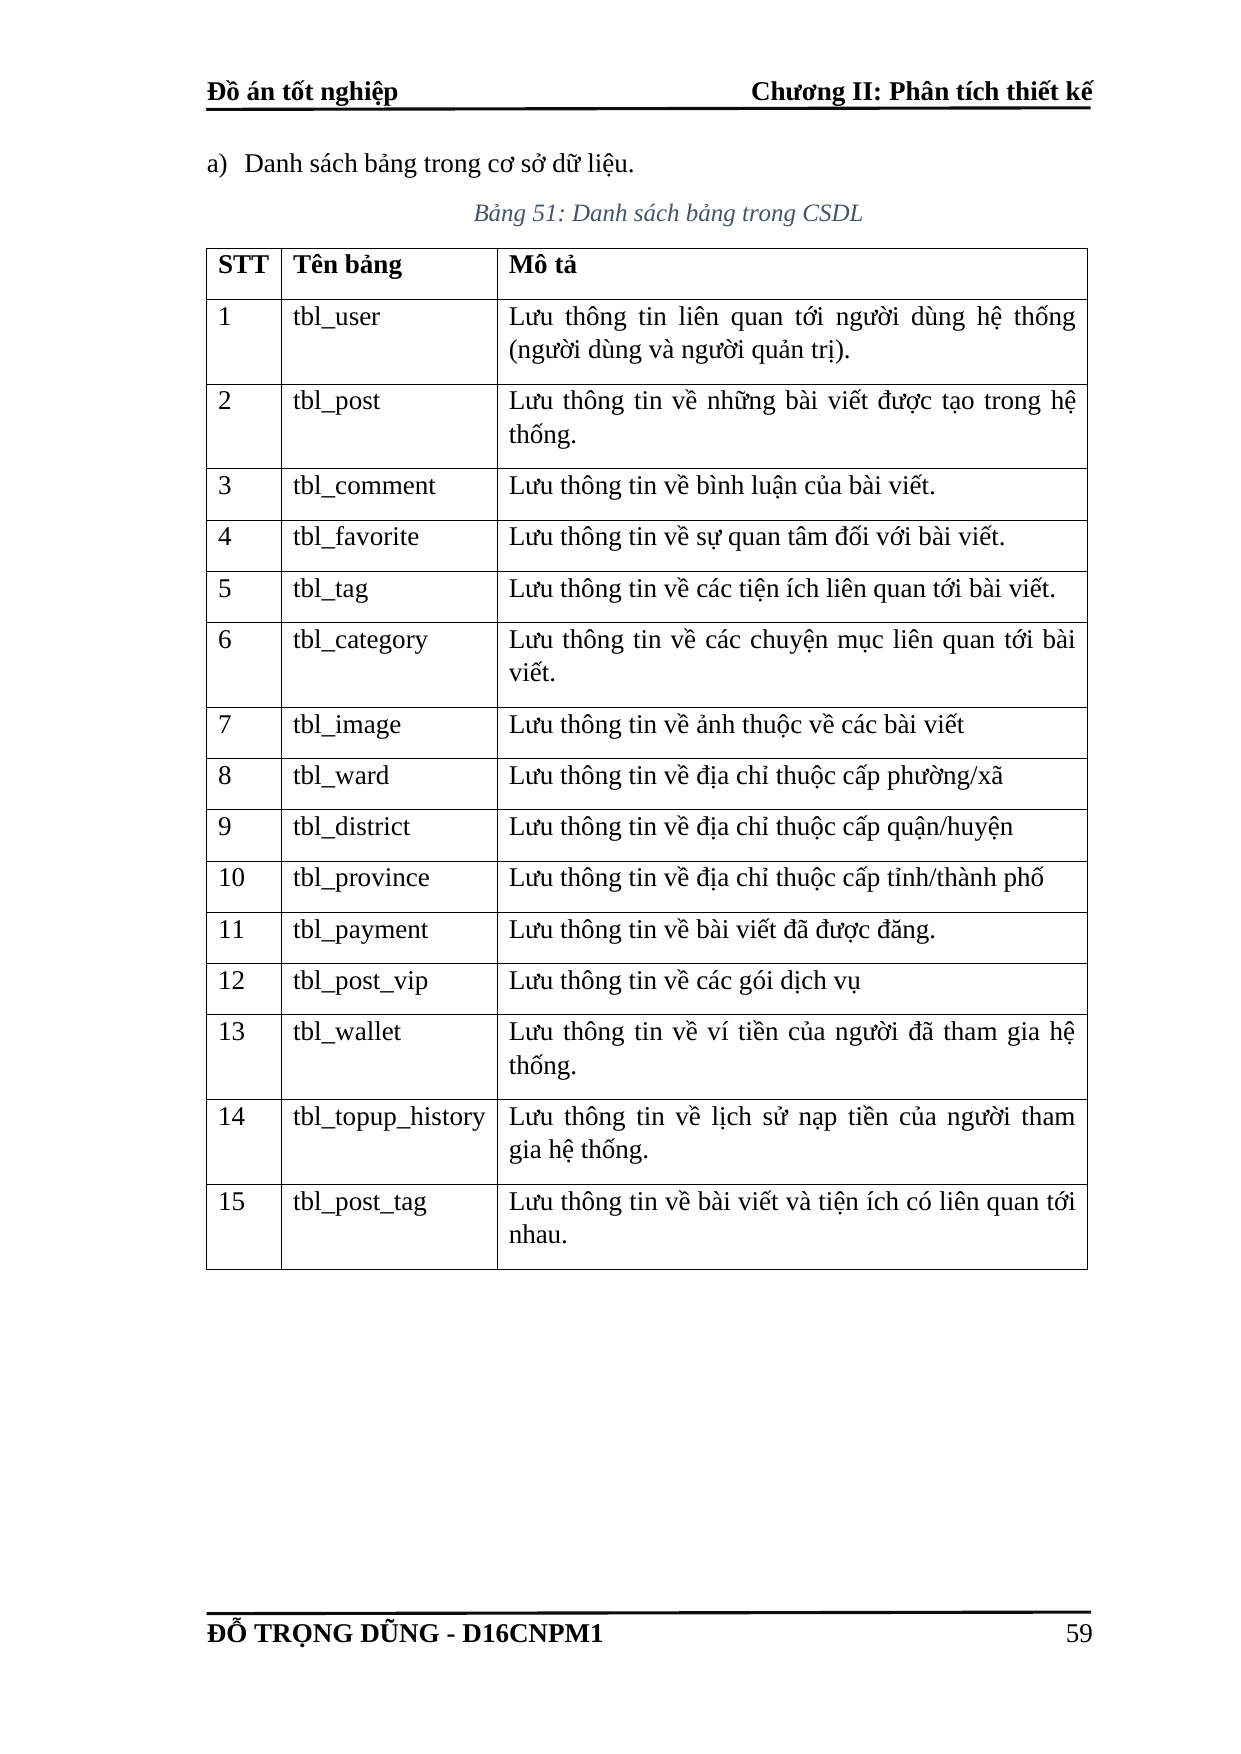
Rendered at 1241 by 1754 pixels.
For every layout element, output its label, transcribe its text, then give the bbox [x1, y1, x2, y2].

table_cell Lưu thông tin về địa chỉ thuộc cấp tỉnh/thành phố [498, 862, 1087, 912]
table_cell tbl_post_vip [282, 964, 497, 1014]
table_cell 11 [207, 913, 281, 963]
table_cell tbl_payment [282, 913, 497, 963]
table_cell 2 [207, 385, 281, 468]
table_cell Lưu thông tin liên quan tới người dùng hệ thống (người dùng và người quản trị). [498, 300, 1087, 383]
table_cell Lưu thông tin về những bài viết được tạo trong hệ thống. [498, 385, 1087, 468]
table_cell Lưu thông tin về bình luận của bài viết. [498, 469, 1087, 519]
table_cell tbl_user [282, 300, 497, 383]
table_cell tbl_province [282, 862, 497, 912]
table_header STT [207, 249, 281, 299]
table_cell Lưu thông tin về sự quan tâm đối với bài viết. [498, 521, 1087, 571]
table_header Tên bảng [282, 249, 497, 299]
table_cell 8 [207, 759, 281, 809]
table_cell 14 [207, 1100, 281, 1184]
table_cell Lưu thông tin về bài viết đã được đăng. [498, 913, 1087, 963]
table_cell 4 [207, 521, 281, 571]
table_cell tbl_district [282, 810, 497, 861]
table_cell 3 [207, 469, 281, 519]
table_cell Lưu thông tin về lịch sử nạp tiền của người tham gia hệ thống. [498, 1100, 1087, 1184]
table_cell tbl_tag [282, 572, 497, 622]
table_cell Lưu thông tin về địa chỉ thuộc cấp quận/huyện [498, 810, 1087, 861]
table_cell Lưu thông tin về ảnh thuộc về các bài viết [498, 708, 1087, 758]
table_cell 13 [207, 1015, 281, 1099]
table_cell 5 [207, 572, 281, 622]
table_cell Lưu thông tin về các chuyện mục liên quan tới bài viết. [498, 623, 1087, 707]
table_cell tbl_category [282, 623, 497, 707]
table_cell Lưu thông tin về các tiện ích liên quan tới bài viết. [498, 572, 1087, 622]
table_header Mô tả [498, 249, 1087, 299]
table_cell tbl_comment [282, 469, 497, 519]
table_cell 7 [207, 708, 281, 758]
table_cell 6 [207, 623, 281, 707]
table_cell 9 [207, 810, 281, 861]
table_cell 15 [207, 1185, 281, 1269]
list Danh sách bảng trong cơ sở dữ liệu. [207, 148, 1093, 179]
table_cell Lưu thông tin về bài viết và tiện ích có liên quan tới nhau. [498, 1185, 1087, 1269]
table_cell tbl_ward [282, 759, 497, 809]
table_cell 10 [207, 862, 281, 912]
table_cell tbl_wallet [282, 1015, 497, 1099]
table_cell tbl_image [282, 708, 497, 758]
table_cell 12 [207, 964, 281, 1014]
table_cell tbl_topup_history [282, 1100, 497, 1184]
table_cell tbl_post_tag [282, 1185, 497, 1269]
table_cell tbl_post [282, 385, 497, 468]
text Bảng 51: Danh sách bảng trong CSDL [244, 198, 1093, 227]
table_cell Lưu thông tin về các gói dịch vụ [498, 964, 1087, 1014]
table_cell Lưu thông tin về ví tiền của người đã tham gia hệ thống. [498, 1015, 1087, 1099]
table_cell 1 [207, 300, 281, 383]
table_cell Lưu thông tin về địa chỉ thuộc cấp phường/xã [498, 759, 1087, 809]
table_cell tbl_favorite [282, 521, 497, 571]
